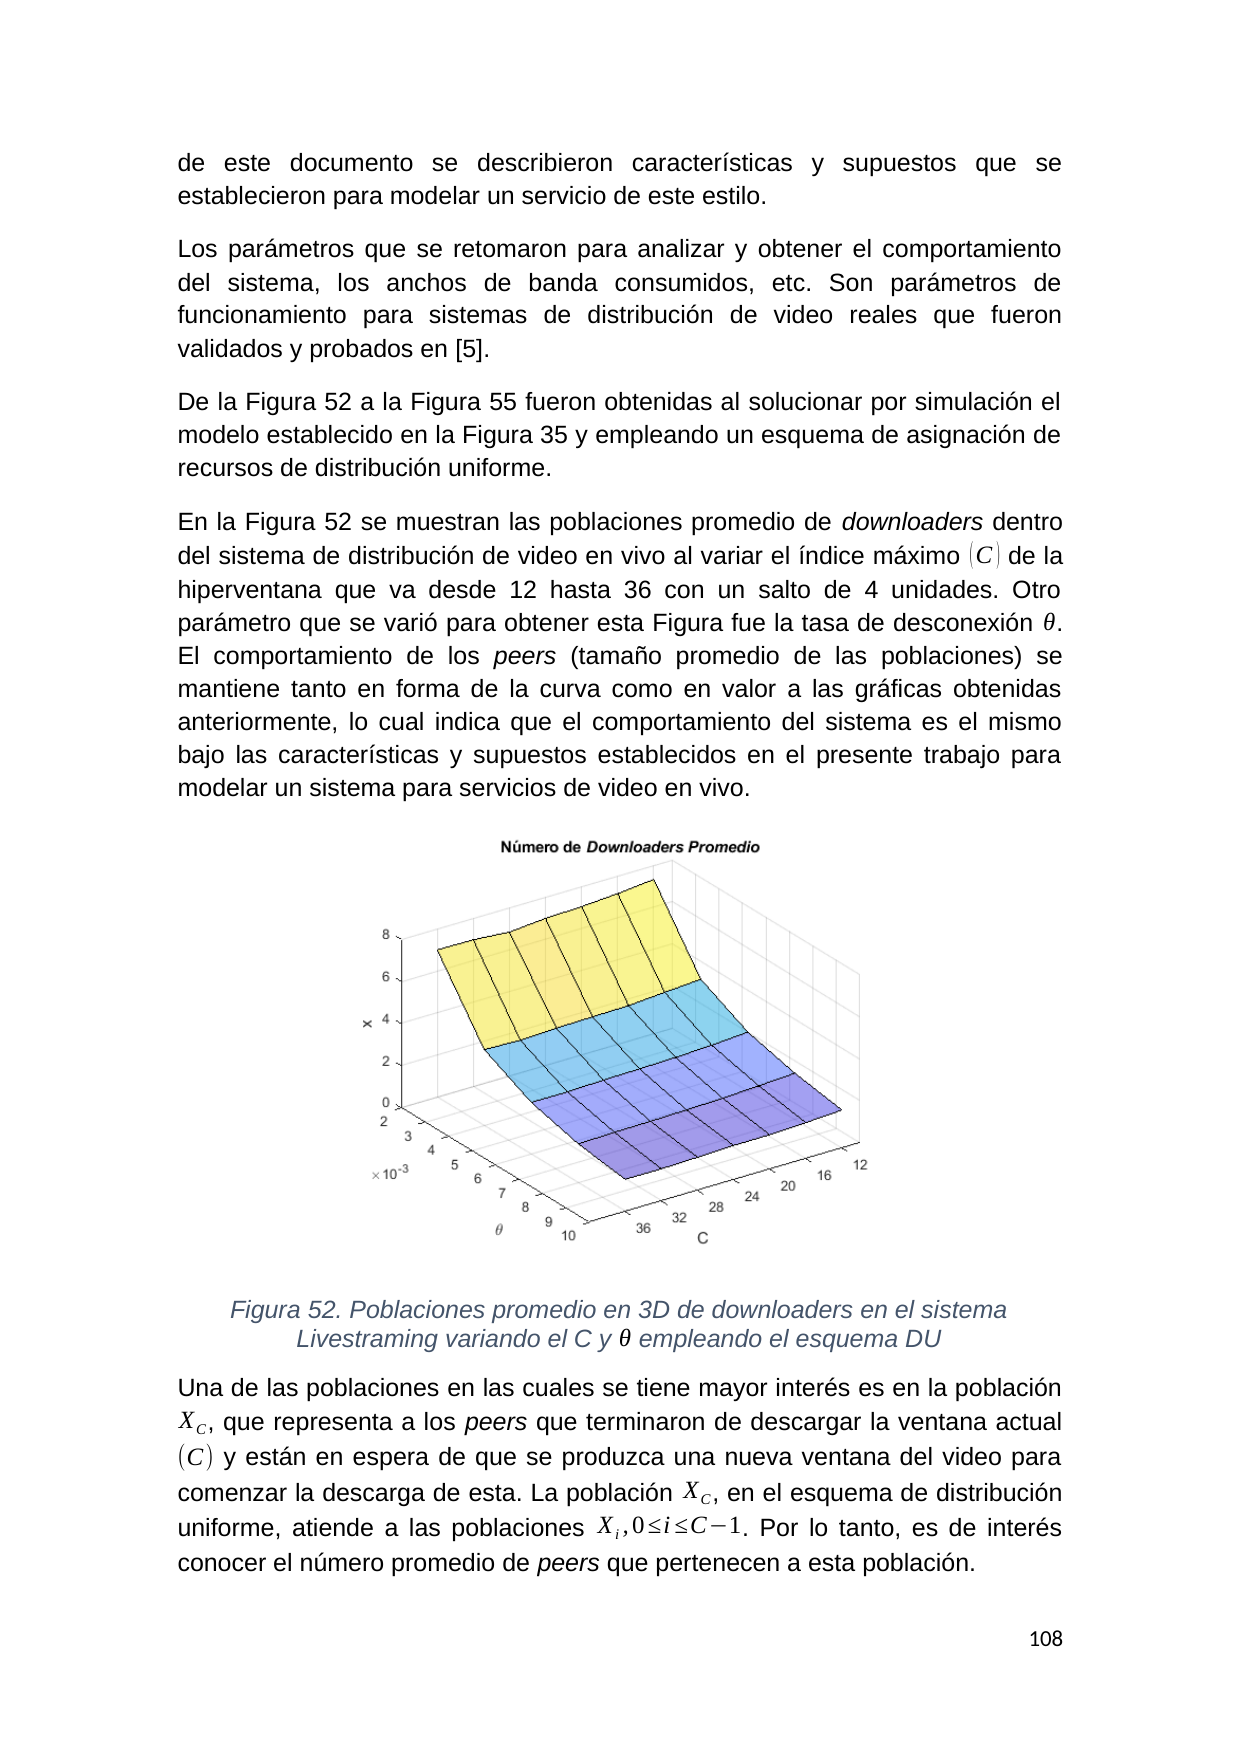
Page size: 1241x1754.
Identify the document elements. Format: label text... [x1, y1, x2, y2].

text En la Figura 52 se muestran las poblaciones promedio de downloaders dentro del sistema de distribución de video en vivo al variar el índice máximo de la hiperventana que va desde 12 hasta 36 con un salto de 4 unidades. Otro parámetro que se varió para obtener esta Figura fue la tasa de desconexión . El comportamiento de los peers (tamaño promedio de las poblaciones) se mantiene tanto en forma de la curva como en valor a las gráficas obtenidas anteriormente, lo cual indica que el comportamiento del sistema es el mismo bajo las características y supuestos establecidos en el presente trabajo para modelar un sistema para servicios de video en vivo. [177, 507, 1063, 802]
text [177, 148, 1063, 209]
picture [325, 827, 916, 1271]
text De la Figura 52 a la Figura 55 fueron obtenidas al solucionar por simulación el modelo establecido en la Figura 35 y empleando un esquema de asignación de recursos de distribución uniforme. [177, 387, 1063, 482]
text Los parámetros que se retomaron para analizar y obtener el comportamiento del sistema, los anchos de banda consumidos, etc. Son parámetros de funcionamiento para sistemas de distribución de video reales que fueron validados y probados en . [177, 234, 1063, 362]
text Una de las poblaciones en las cuales se tiene mayor interés es en la población , que representa a los peers que terminaron de descargar la ventana actual y están en espera de que se produzca una nueva ventana del video para comenzar la descarga de esta. La población , en el esquema de distribución uniforme, atiende a las poblaciones . Por lo tanto, es de interés conocer el número promedio de peers que pertenecen a esta población. [177, 1373, 1063, 1576]
text Figura 52. Poblaciones promedio en 3D de downloaders en el sistema Livestraming variando el C y empleando el esquema DU [177, 1295, 1063, 1353]
